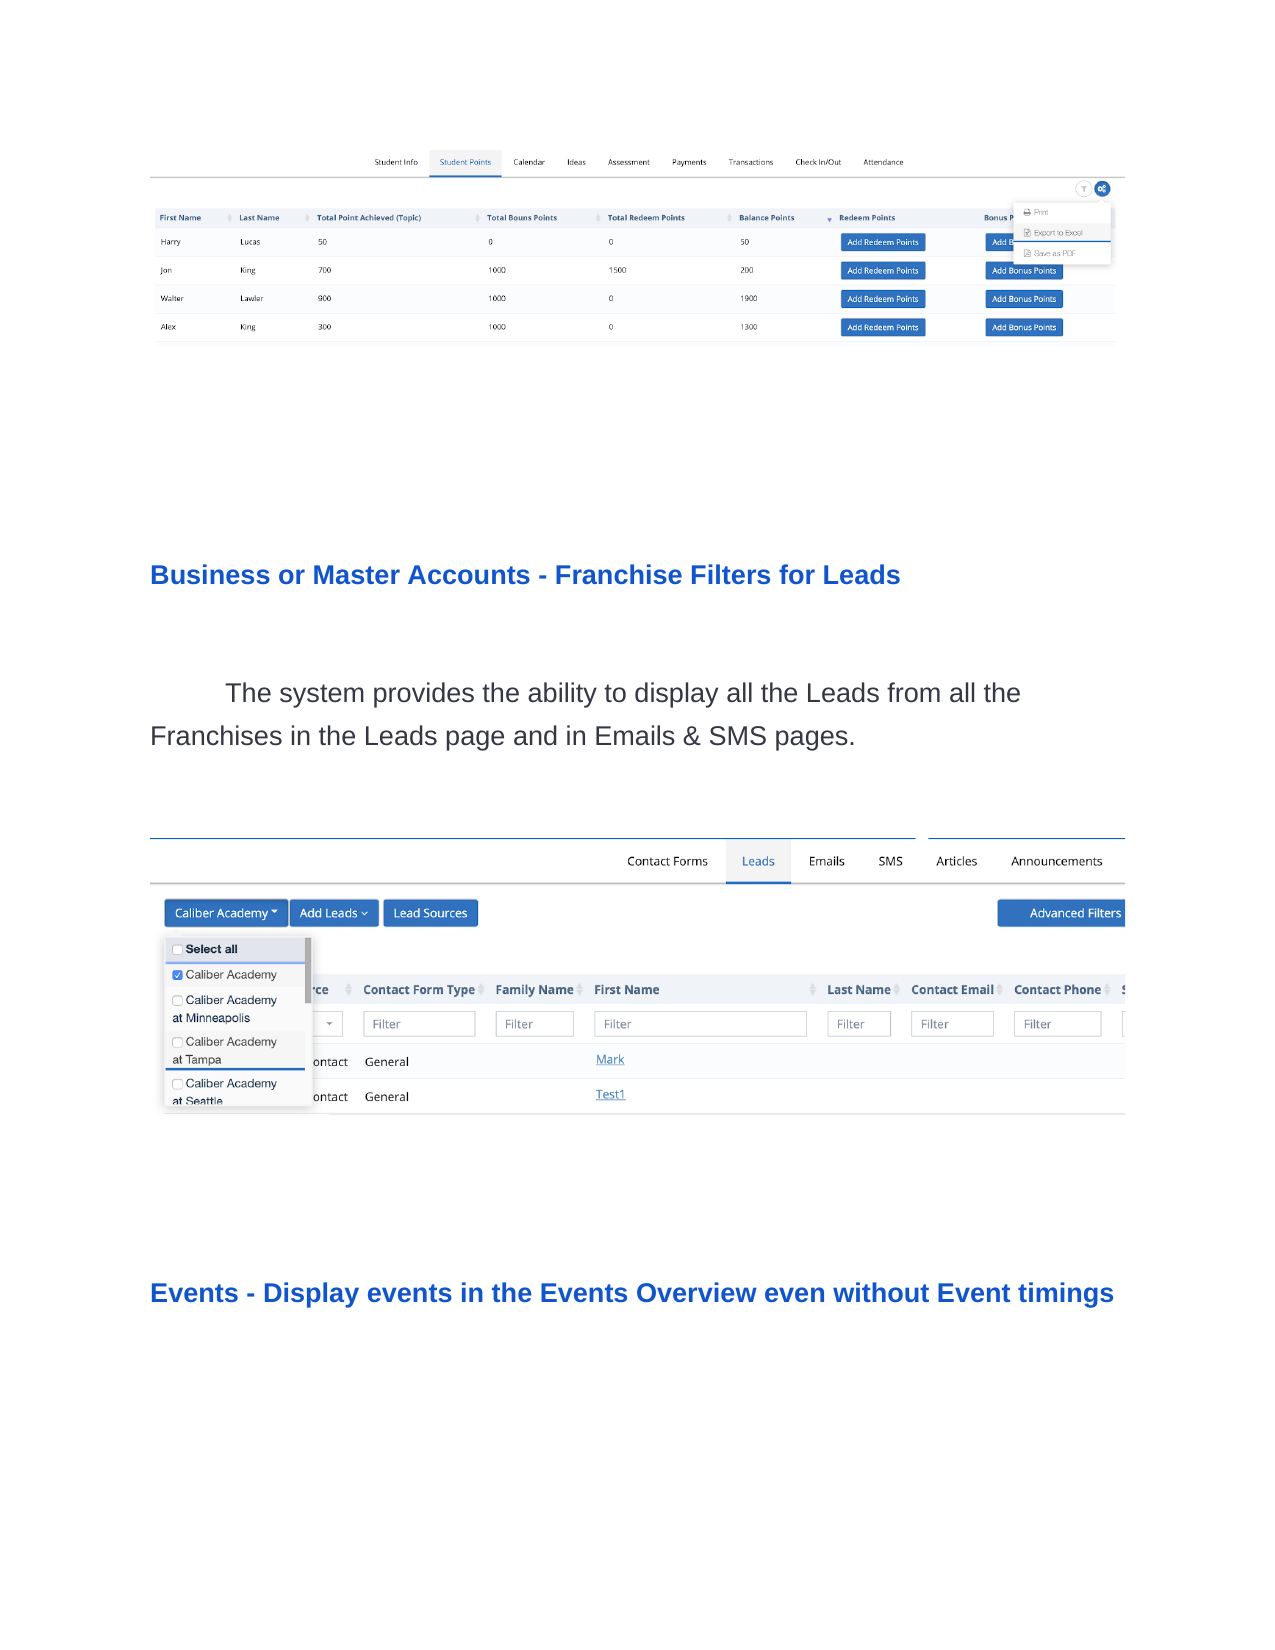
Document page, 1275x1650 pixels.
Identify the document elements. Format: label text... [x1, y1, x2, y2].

subtitle Events - Display events in the Events Overview even without Event timings [150, 1277, 1125, 1308]
subtitle Business or Master Accounts - Franchise Filters for Leads [150, 559, 1125, 591]
picture [150, 150, 1125, 346]
text The system provides the ability to display all the Leads from all the Franchises in the Leads page and in Emails & SMS pages. [150, 677, 1125, 752]
picture [150, 838, 1125, 1122]
